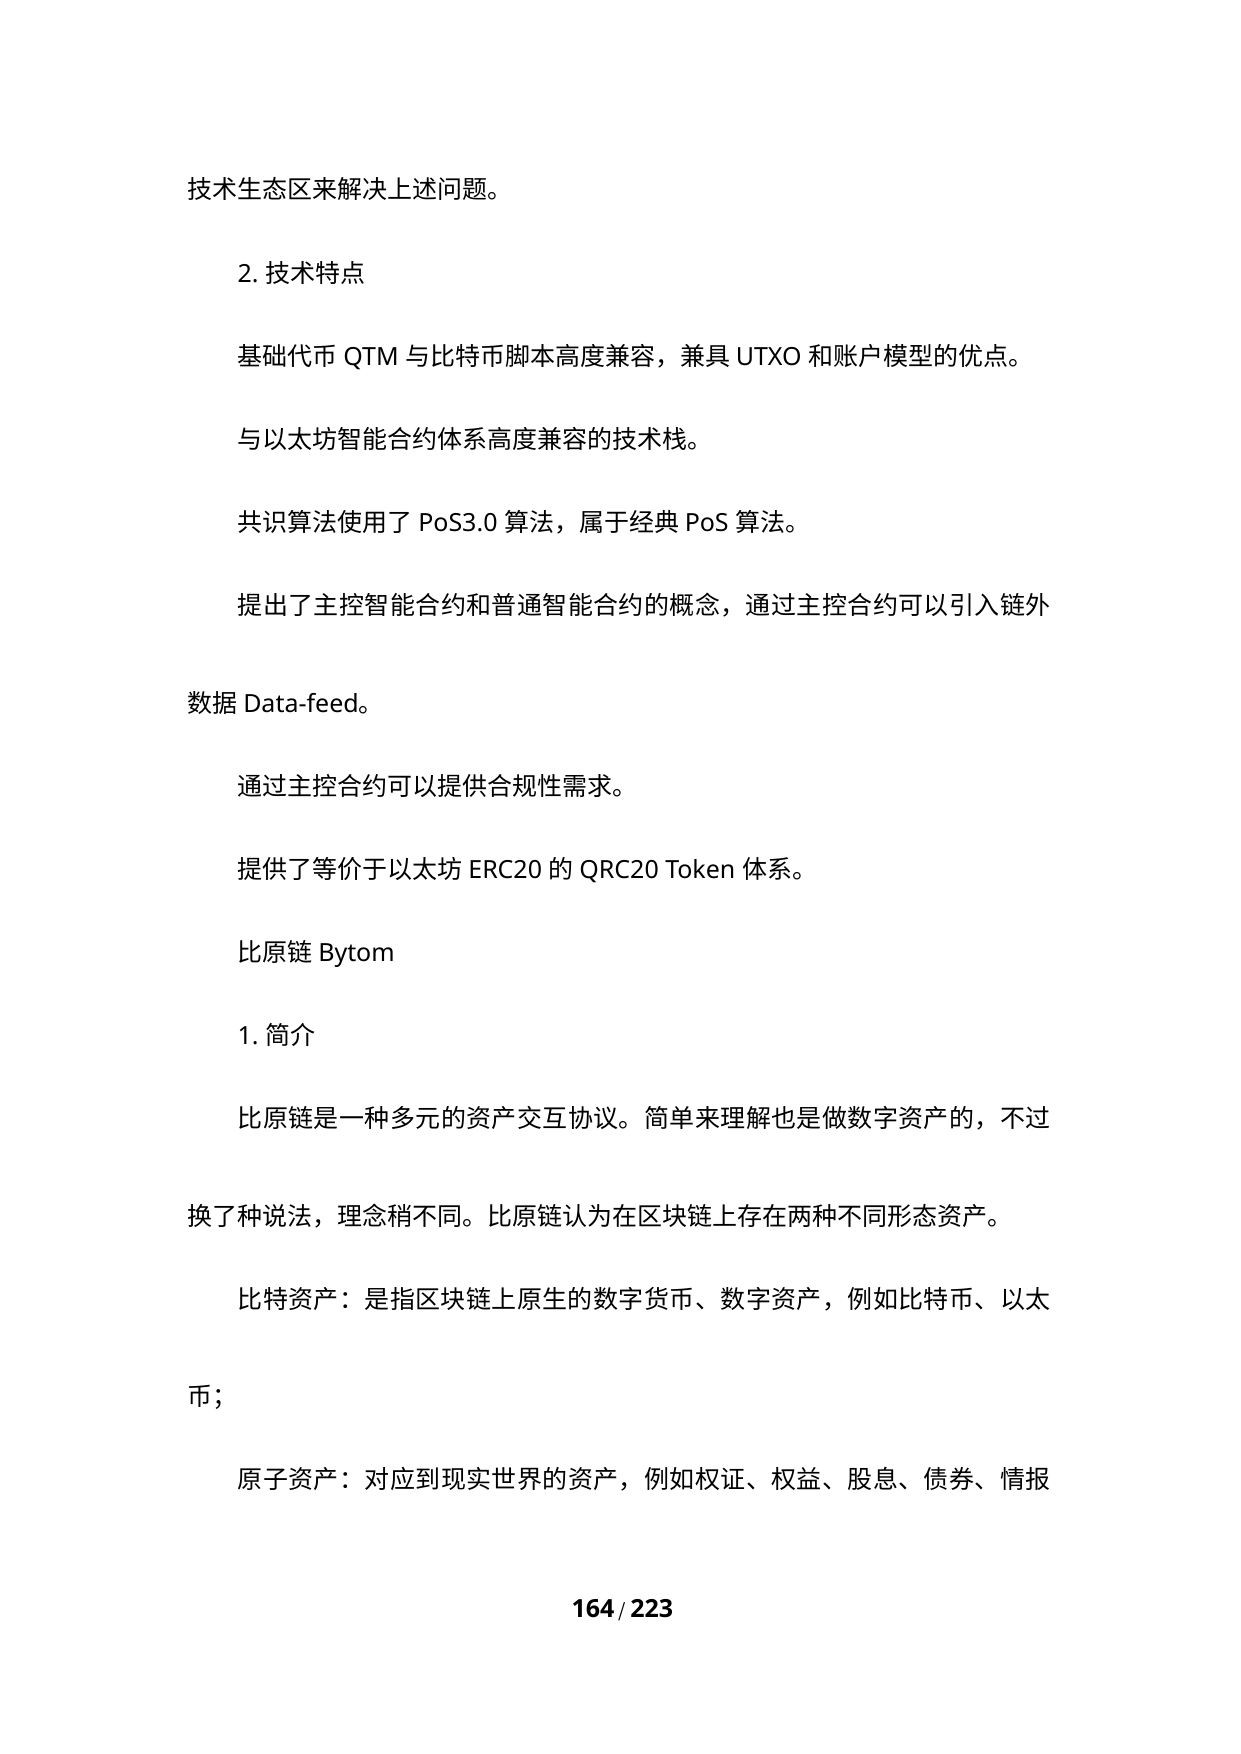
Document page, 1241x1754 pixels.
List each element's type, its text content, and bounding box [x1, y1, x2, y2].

text 1. 简介 [187, 1001, 1053, 1066]
text 基础代币 QTM 与比特币脚本高度兼容，兼具 UTXO 和账户模型的优点。 [187, 322, 1053, 387]
text 与以太坊智能合约体系高度兼容的技术栈。 [187, 405, 1053, 470]
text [187, 1446, 1053, 1511]
text 2. 技术特点 [187, 239, 1053, 304]
text 提供了等价于以太坊 ERC20 的 QRC20 Token 体系。 [187, 835, 1053, 900]
text 比特资产：是指区块链上原生的数字货币、数字资产，例如比特币、以太币； [187, 1265, 1053, 1427]
text 比原链 Bytom [187, 918, 1053, 983]
text 通过主控合约可以提供合规性需求。 [187, 752, 1053, 817]
text 提出了主控智能合约和普通智能合约的概念，通过主控合约可以引入链外数据 Data-feed。 [187, 571, 1053, 734]
text 比原链是一种多元的资产交互协议。简单来理解也是做数字资产的，不过换了种说法，理念稍不同。比原链认为在区块链上存在两种不同形态资产。 [187, 1084, 1053, 1247]
text 共识算法使用了 PoS3.0 算法，属于经典 PoS 算法。 [187, 488, 1053, 553]
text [187, 156, 1053, 221]
